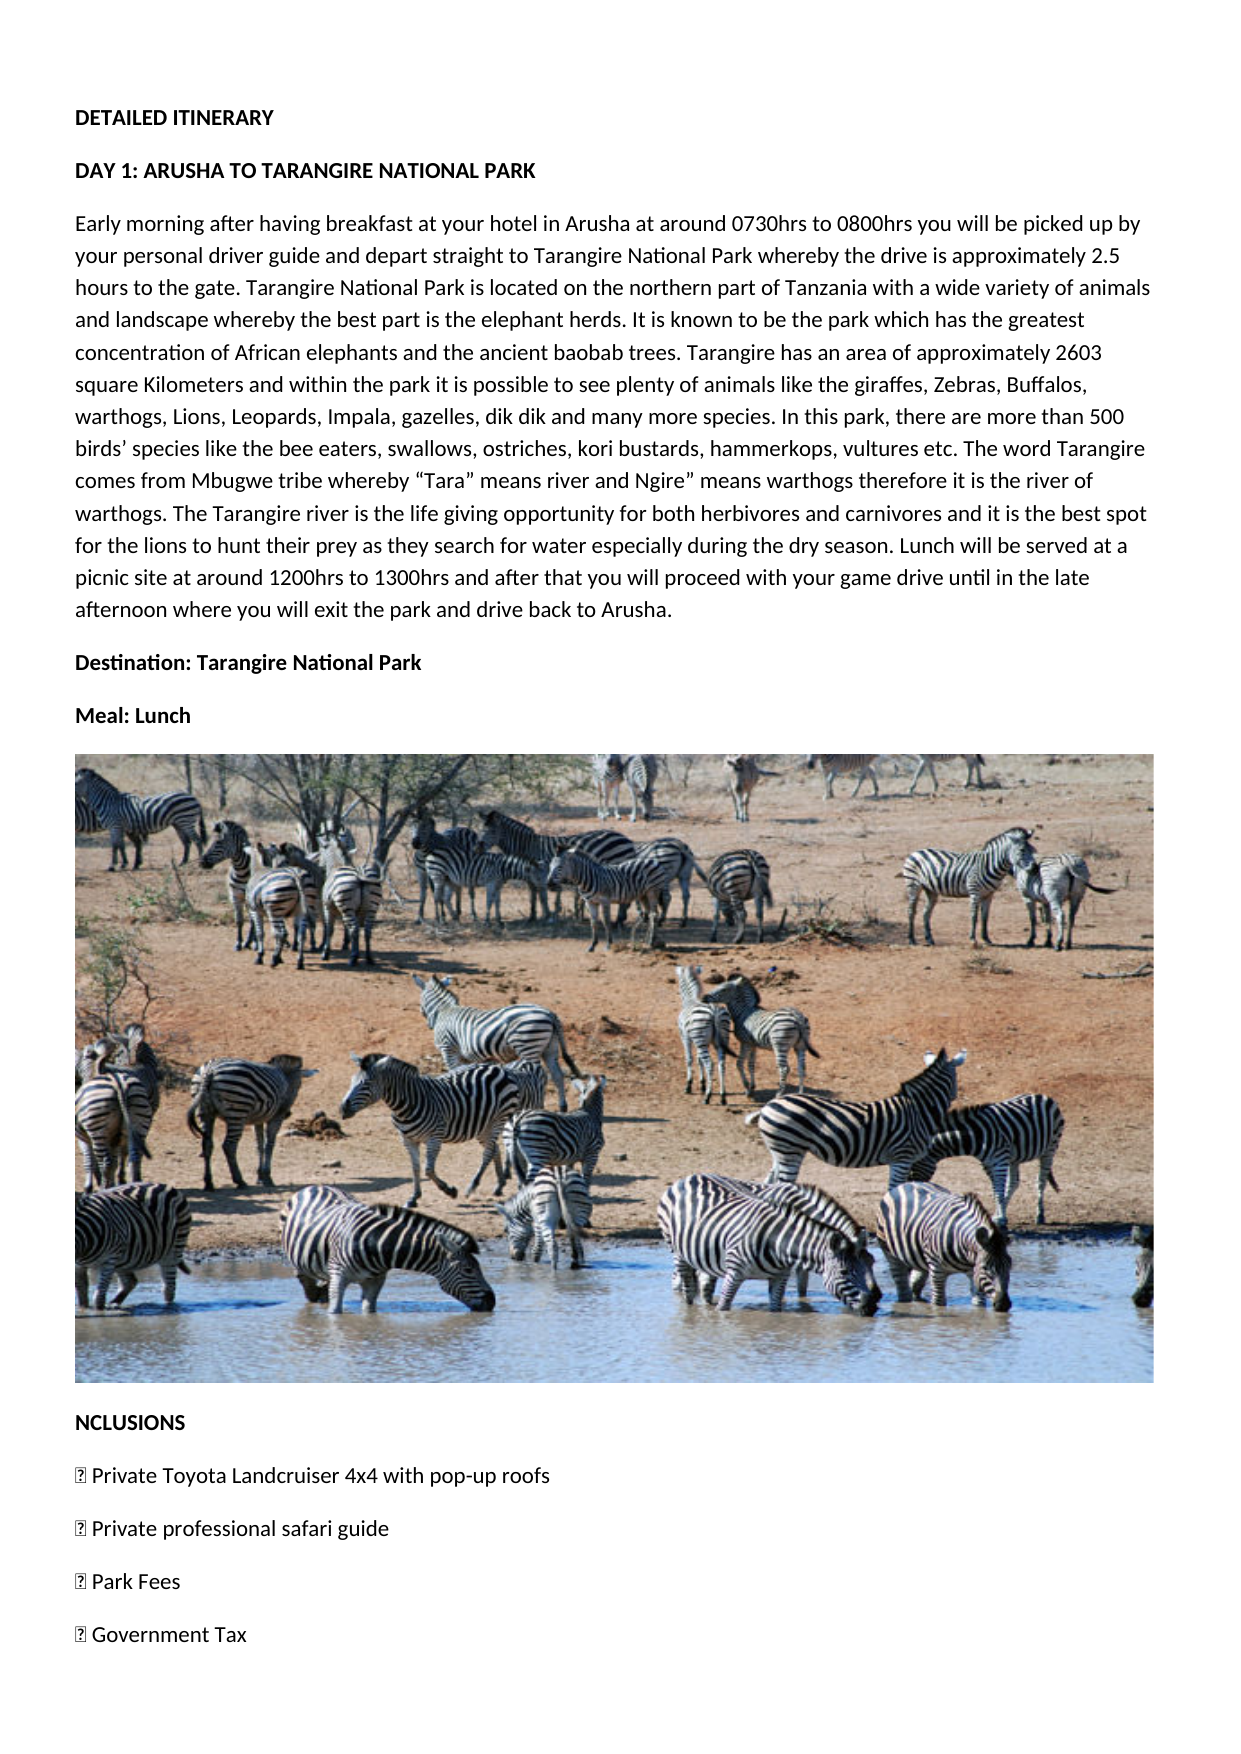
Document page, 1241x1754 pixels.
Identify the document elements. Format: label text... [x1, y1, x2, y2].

text  Private Toyota Landcruiser 4x4 with pop-up roofs [75, 1461, 1165, 1489]
text Meal: Lunch [75, 701, 1165, 729]
text Destination: Tarangire National Park [75, 648, 1165, 676]
text  Private professional safari guide [75, 1514, 1165, 1542]
text DETAILED ITINERARY [75, 103, 1165, 131]
text NCLUSIONS [75, 1408, 1165, 1436]
text  Park Fees [75, 1567, 1165, 1595]
picture [75, 754, 1154, 1383]
text Early morning after having breakfast at your hotel in Arusha at around 0730hrs to 0800hrs you will be picked up by your personal driver guide and depart straight to Tarangire National Park whereby the drive is approximately 2.5 hours to the gate. Tarangire National Park is located on the northern part of Tanzania with a wide variety of animals and landscape whereby the best part is the elephant herds. It is known to be the park which has the greatest concentration of African elephants and the ancient baobab trees. Tarangire has an area of approximately 2603 square Kilometers and within the park it is possible to see plenty of animals like the giraffes, Zebras, Buffalos, warthogs, Lions, Leopards, Impala, gazelles, dik dik and many more species. In this park, there are more than 500 birds’ species like the bee eaters, swallows, ostriches, kori bustards, hammerkops, vultures etc. The word Tarangire comes from Mbugwe tribe whereby “Tara” means river and Ngire” means warthogs therefore it is the river of warthogs. The Tarangire river is the life giving opportunity for both herbivores and carnivores and it is the best spot for the lions to hunt their prey as they search for water especially during the dry season. Lunch will be served at a picnic site at around 1200hrs to 1300hrs and after that you will proceed with your game drive until in the late afternoon where you will exit the park and drive back to Arusha. [75, 209, 1165, 623]
text  Government Tax [75, 1620, 1165, 1648]
text DAY 1: ARUSHA TO TARANGIRE NATIONAL PARK [75, 156, 1165, 184]
